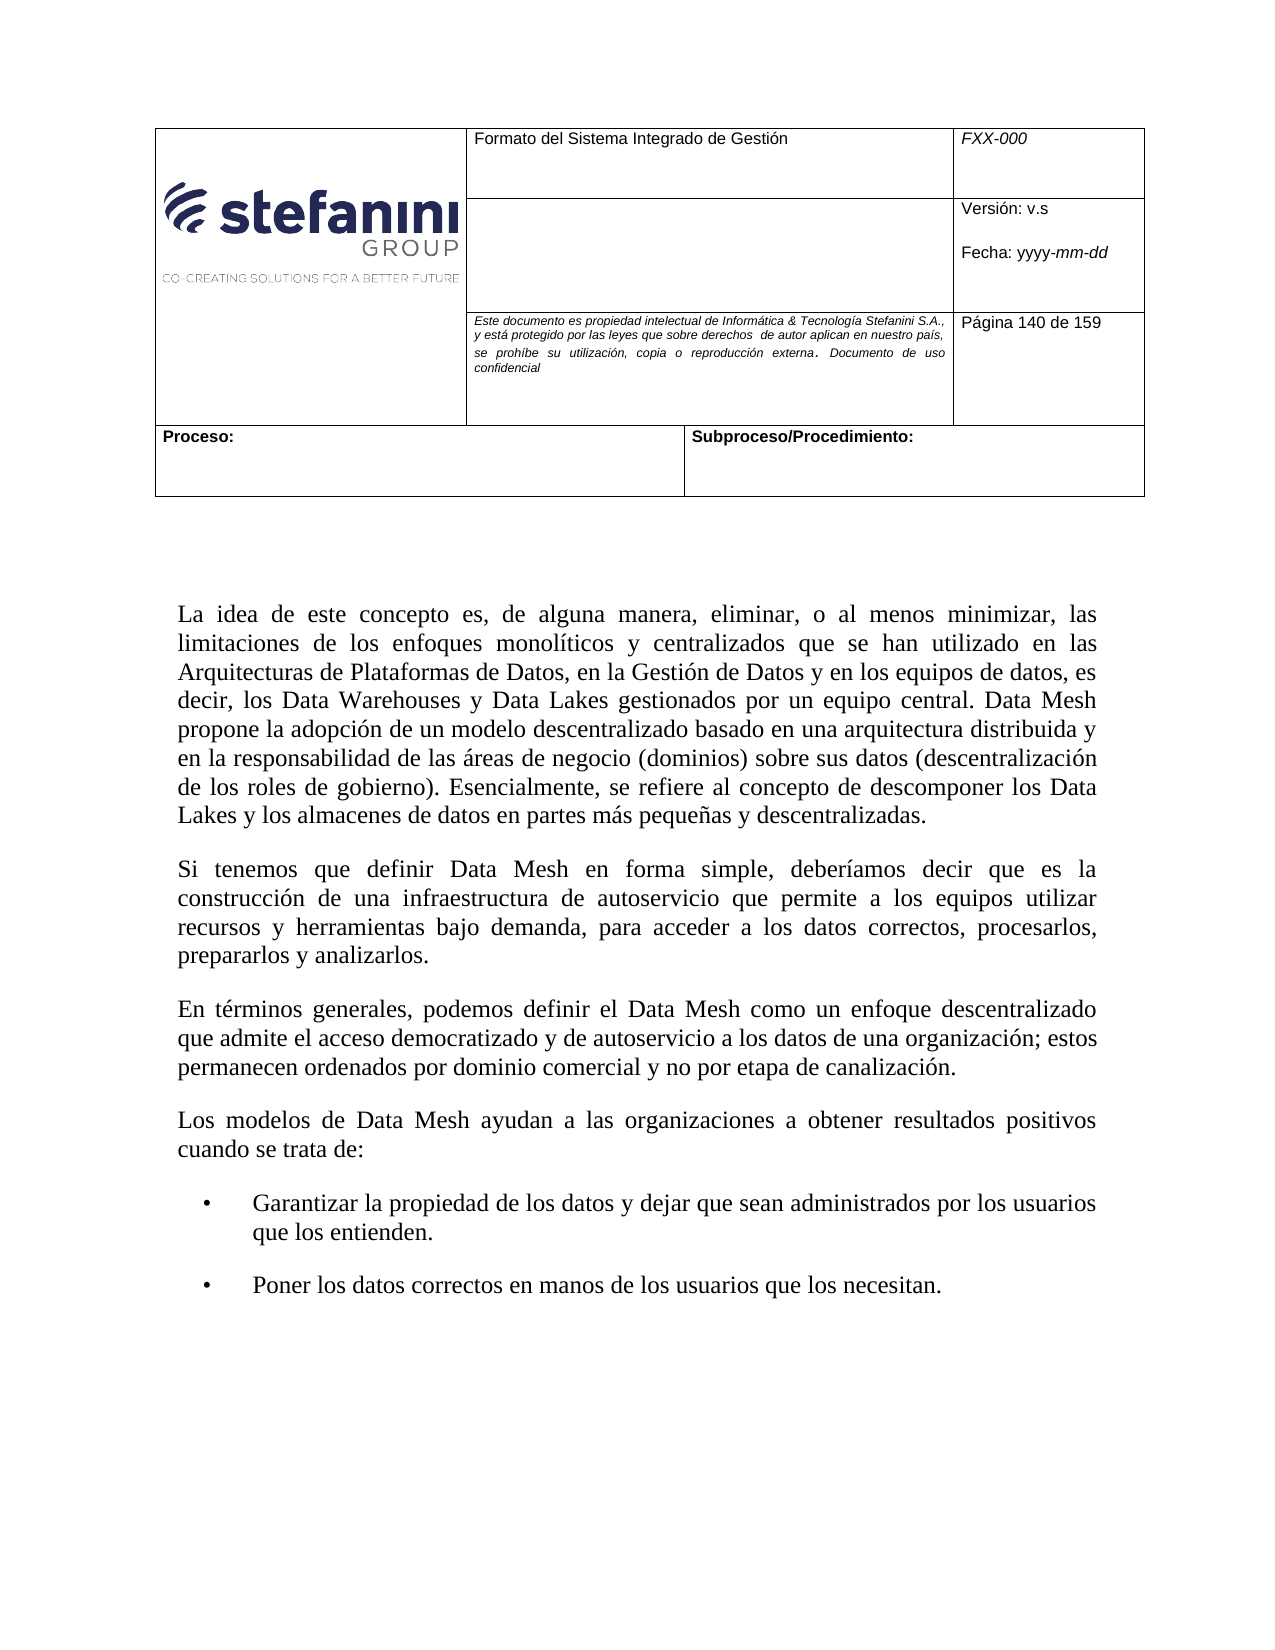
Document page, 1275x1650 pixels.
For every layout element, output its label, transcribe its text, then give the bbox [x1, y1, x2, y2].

text La idea de este concepto es, de alguna manera, eliminar, o al menos minimizar, las limitaciones de los enfoques monolíticos y centralizados que se han utilizado en las Arquitecturas de Plataformas de Datos, en la Gestión de Datos y en los equipos de datos, es decir, los Data Warehouses y Data Lakes gestionados por un equipo central. Data Mesh propone la adopción de un modelo descentralizado basado en una arquitectura distribuida y en la responsabilidad de las áreas de negocio (dominios) sobre sus datos (descentralización de los roles de gobierno). Esencialmente, se refiere al concepto de descomponer los Data Lakes y los almacenes de datos en partes más pequeñas y descentralizadas. [177, 599, 1098, 829]
text Si tenemos que definir Data Mesh en forma simple, deberíamos decir que es la construcción de una infraestructura de autoservicio que permite a los equipos utilizar recursos y herramientas bajo demanda, para acceder a los datos correctos, procesarlos, prepararlos y analizarlos. [177, 854, 1098, 969]
list Garantizar la propiedad de los datos y dejar que sean administrados por los usuarios que los entienden. [202, 1188, 1098, 1246]
text Los modelos de Data Mesh ayudan a las organizaciones a obtener resultados positivos cuando se trata de: [177, 1106, 1098, 1163]
picture [162, 182, 460, 286]
list Poner los datos correctos en manos de los usuarios que los necesitan. [202, 1271, 1098, 1299]
text En términos generales, podemos definir el Data Mesh como un enfoque descentralizado que admite el acceso democratizado y de autoservicio a los datos de una organización; estos permanecen ordenados por dominio comercial y no por etapa de canalización. [177, 994, 1098, 1081]
